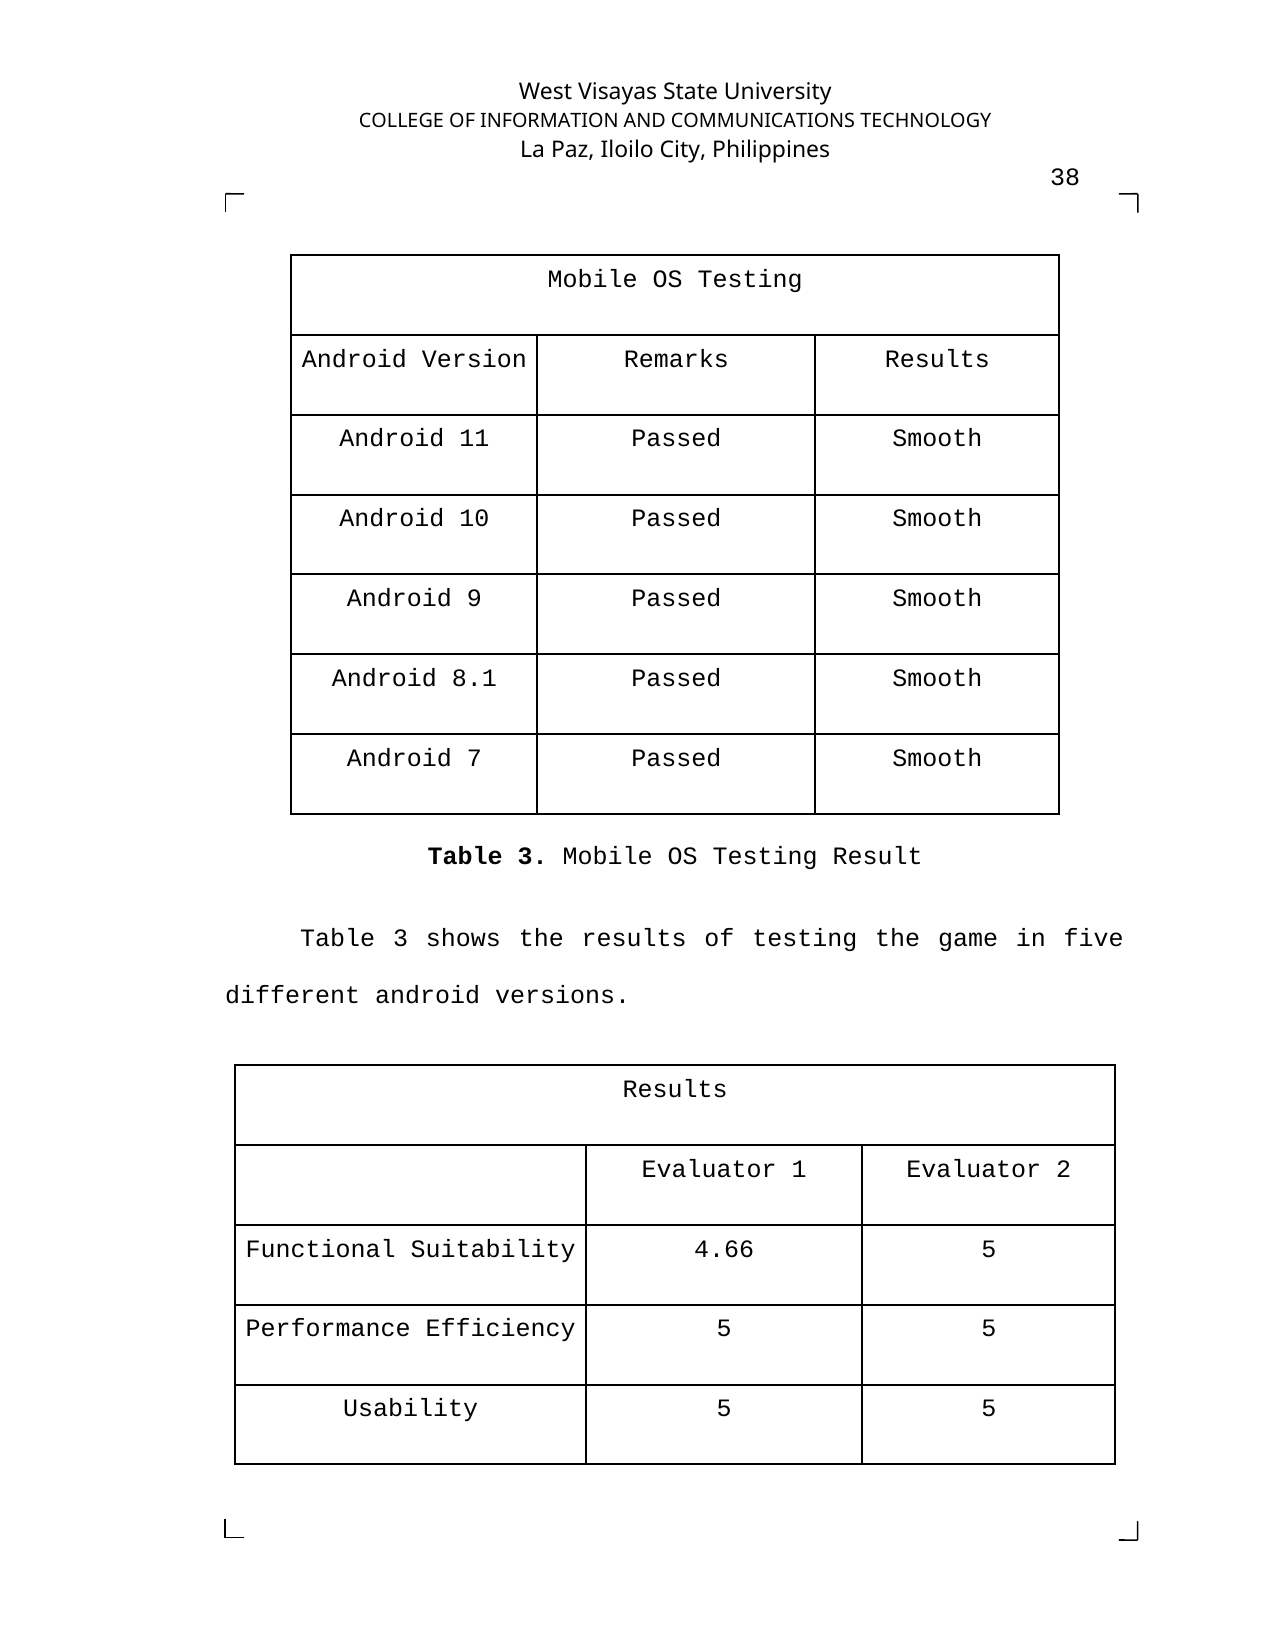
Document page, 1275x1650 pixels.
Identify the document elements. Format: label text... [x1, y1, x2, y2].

table_cell 4.66 [587, 1226, 861, 1303]
table_cell Usability [236, 1386, 585, 1463]
table_cell Smooth [816, 416, 1058, 493]
text Table 3 shows the results of testing the game in five different android versions. [225, 926, 1125, 1011]
table_cell Android 7 [292, 735, 536, 813]
table_cell Smooth [816, 496, 1058, 573]
table_cell Evaluator 2 [863, 1146, 1114, 1224]
table_cell 5 [587, 1306, 861, 1383]
table_cell Functional Suitability [236, 1226, 585, 1303]
table_cell Android 8.1 [292, 655, 536, 733]
table_cell Smooth [816, 575, 1058, 653]
text Table 3. Mobile OS Testing Result [225, 844, 1125, 872]
table_cell Passed [538, 735, 814, 813]
table_header Mobile OS Testing [292, 256, 1058, 334]
table_cell [236, 1146, 585, 1224]
table_cell Android 9 [292, 575, 536, 653]
table_cell 5 [863, 1386, 1114, 1463]
table_cell Smooth [816, 735, 1058, 813]
table_cell Android Version [292, 336, 536, 413]
table_cell Android 10 [292, 496, 536, 573]
table_cell Evaluator 1 [587, 1146, 861, 1224]
table_cell 5 [863, 1306, 1114, 1383]
table_cell Results [816, 336, 1058, 413]
table_cell Passed [538, 575, 814, 653]
table_cell Smooth [816, 655, 1058, 733]
table_cell Passed [538, 416, 814, 493]
table_cell 5 [863, 1226, 1114, 1303]
table_header Results [236, 1066, 1114, 1144]
table_cell 5 [587, 1386, 861, 1463]
table_cell Passed [538, 496, 814, 573]
table_cell Passed [538, 655, 814, 733]
table_cell Android 11 [292, 416, 536, 493]
table_cell Performance Efficiency [236, 1306, 585, 1383]
table_cell Remarks [538, 336, 814, 413]
